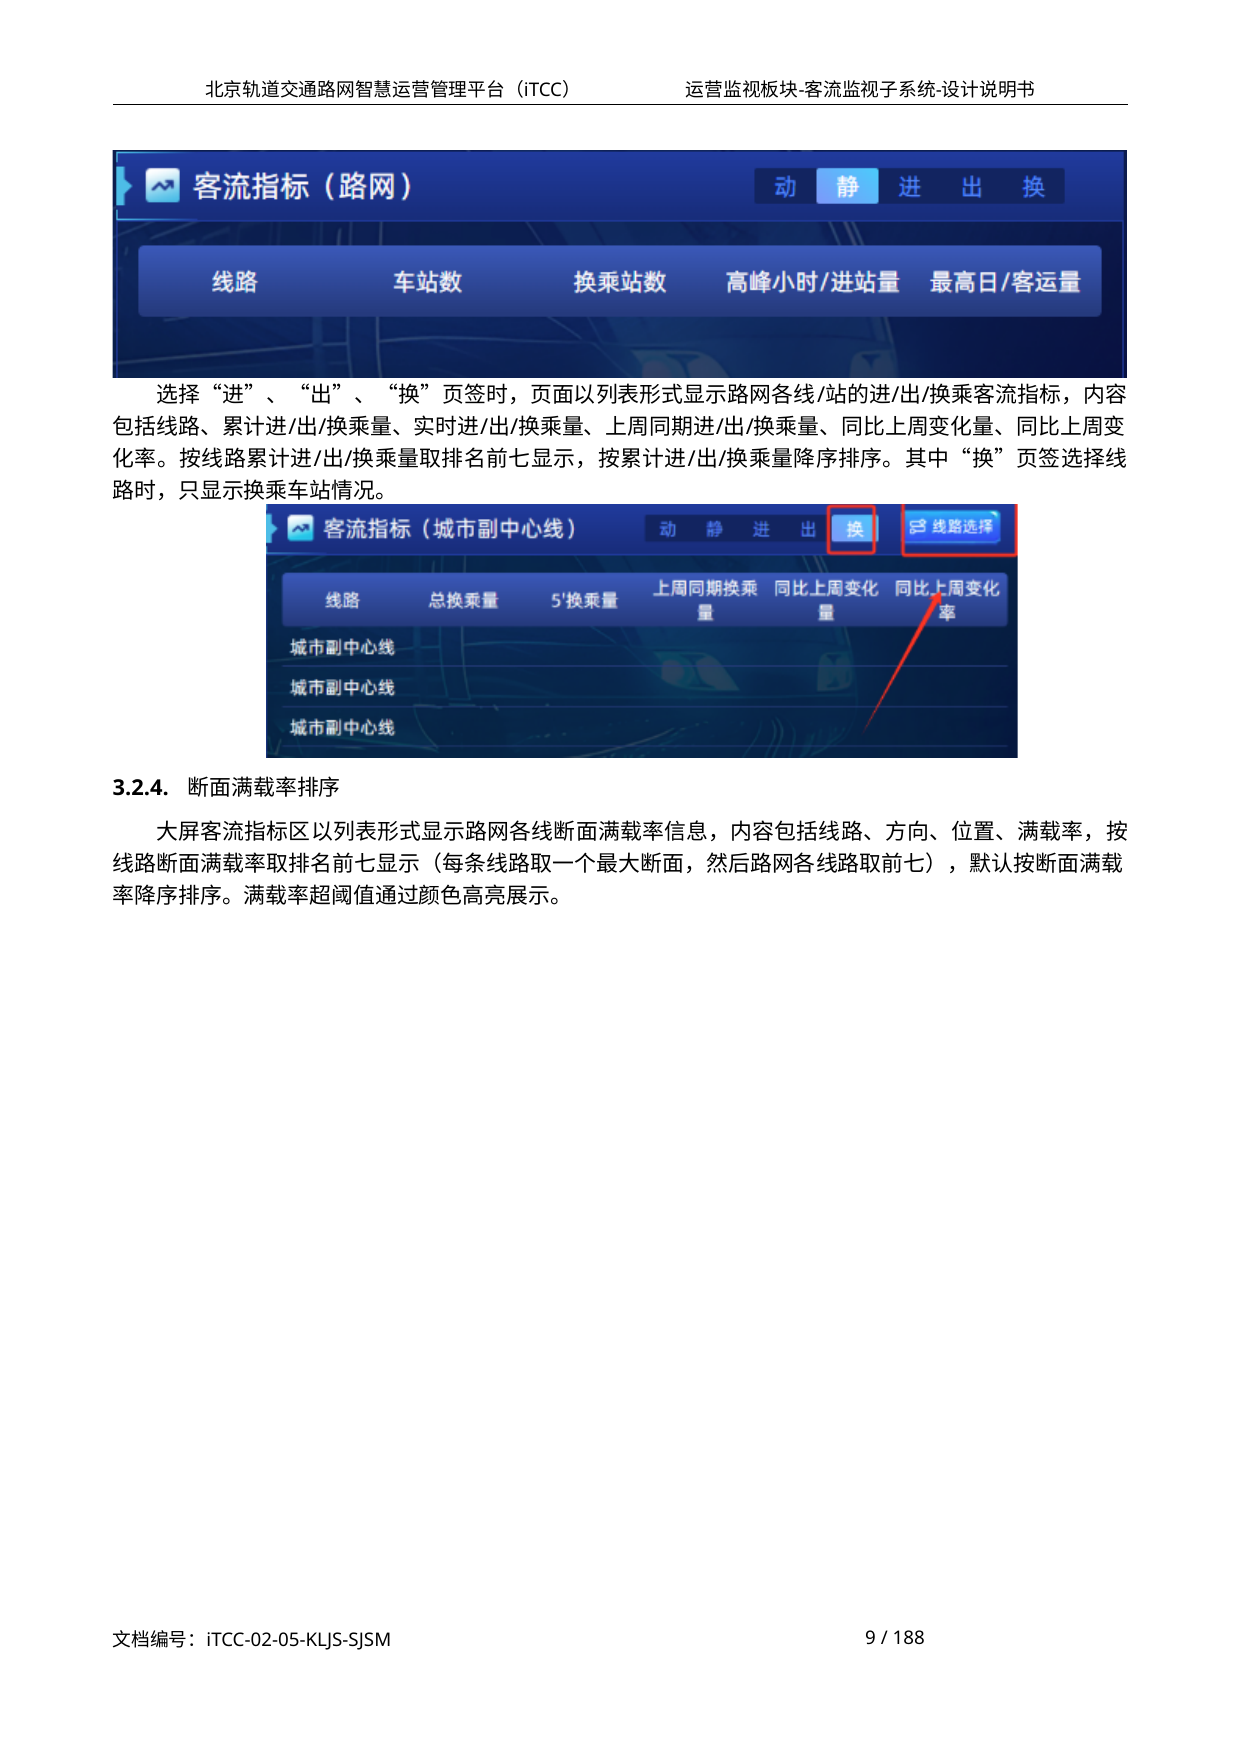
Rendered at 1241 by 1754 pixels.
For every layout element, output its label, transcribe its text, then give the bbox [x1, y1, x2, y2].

list 断面满载率排序 [112, 770, 1128, 802]
text 大屏客流指标区以列表形式显示路网各线断面满载率信息，内容包括线路、方向、位置、满载率，按线路断面满载率取排名前七显示（每条线路取一个最大断面，然后路网各线路取前七），默认按断面满载率降序排序。满载率超阈值通过颜色高亮展示。 [112, 814, 1128, 909]
picture [112, 150, 1127, 378]
text 选择“进”、“出”、“换”页签时，页面以列表形式显示路网各线/站的进/出/换乘客流指标，内容包括线路、累计进/出/换乘量、实时进/出/换乘量、上周同期进/出/换乘量、同比上周变化量、同比上周变化率。按线路累计进/出/换乘量取排名前七显示，按累计进/出/换乘量降序排序。其中“换”页签选择线路时，只显示换乘车站情况。 [112, 377, 1128, 504]
picture [266, 504, 1018, 758]
